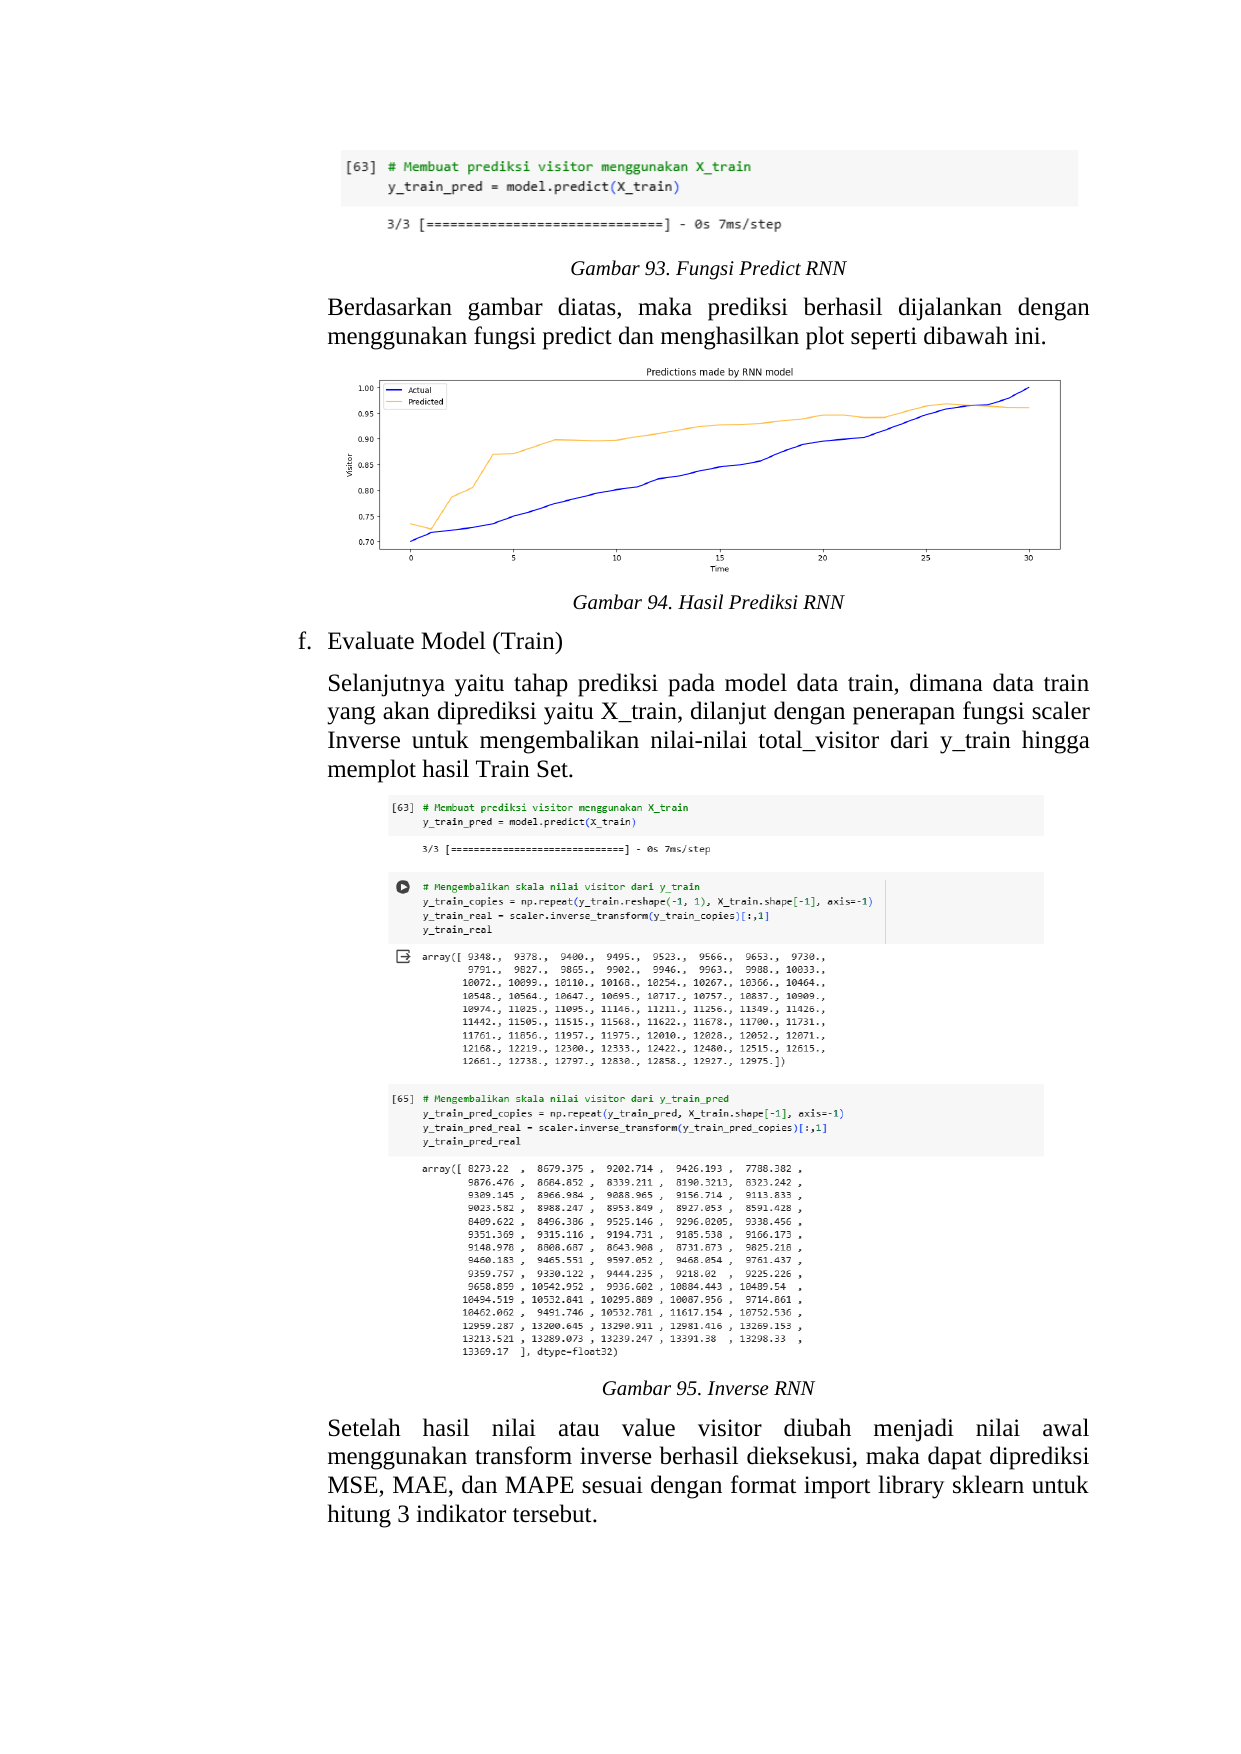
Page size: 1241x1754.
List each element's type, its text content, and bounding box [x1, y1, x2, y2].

text Setelah hasil nilai atau value visitor diubah menjadi nilai awal menggunakan transform inverse berhasil dieksekusi, maka dapat diprediksi MSE, MAE, dan MAPE sesuai dengan format import library sklearn untuk hitung 3 indikator tersebut. [327, 1413, 1090, 1528]
list Evaluate Model (Train) [298, 626, 1090, 655]
picture [388, 795, 1044, 1364]
picture [341, 362, 1065, 578]
subtitle Gambar 95. Inverse RNN [300, 1376, 1090, 1400]
text Berdasarkan gambar diatas, maka prediksi berhasil dijalankan dengan menggunakan fungsi predict dan menghasilkan plot seperti dibawah ini. [327, 292, 1090, 350]
text Selanjutnya yaitu tahap prediksi pada model data train, dimana data train yang akan diprediksi yaitu X_train, dilanjut dengan penerapan fungsi scaler Inverse untuk mengembalikan nilai-nilai total_visitor dari y_train hingga memplot hasil Train Set. [327, 668, 1090, 783]
picture [340, 150, 1079, 244]
subtitle Gambar 94. Hasil Prediksi RNN [300, 590, 1090, 614]
subtitle Gambar 93. Fungsi Predict RNN [300, 256, 1090, 280]
